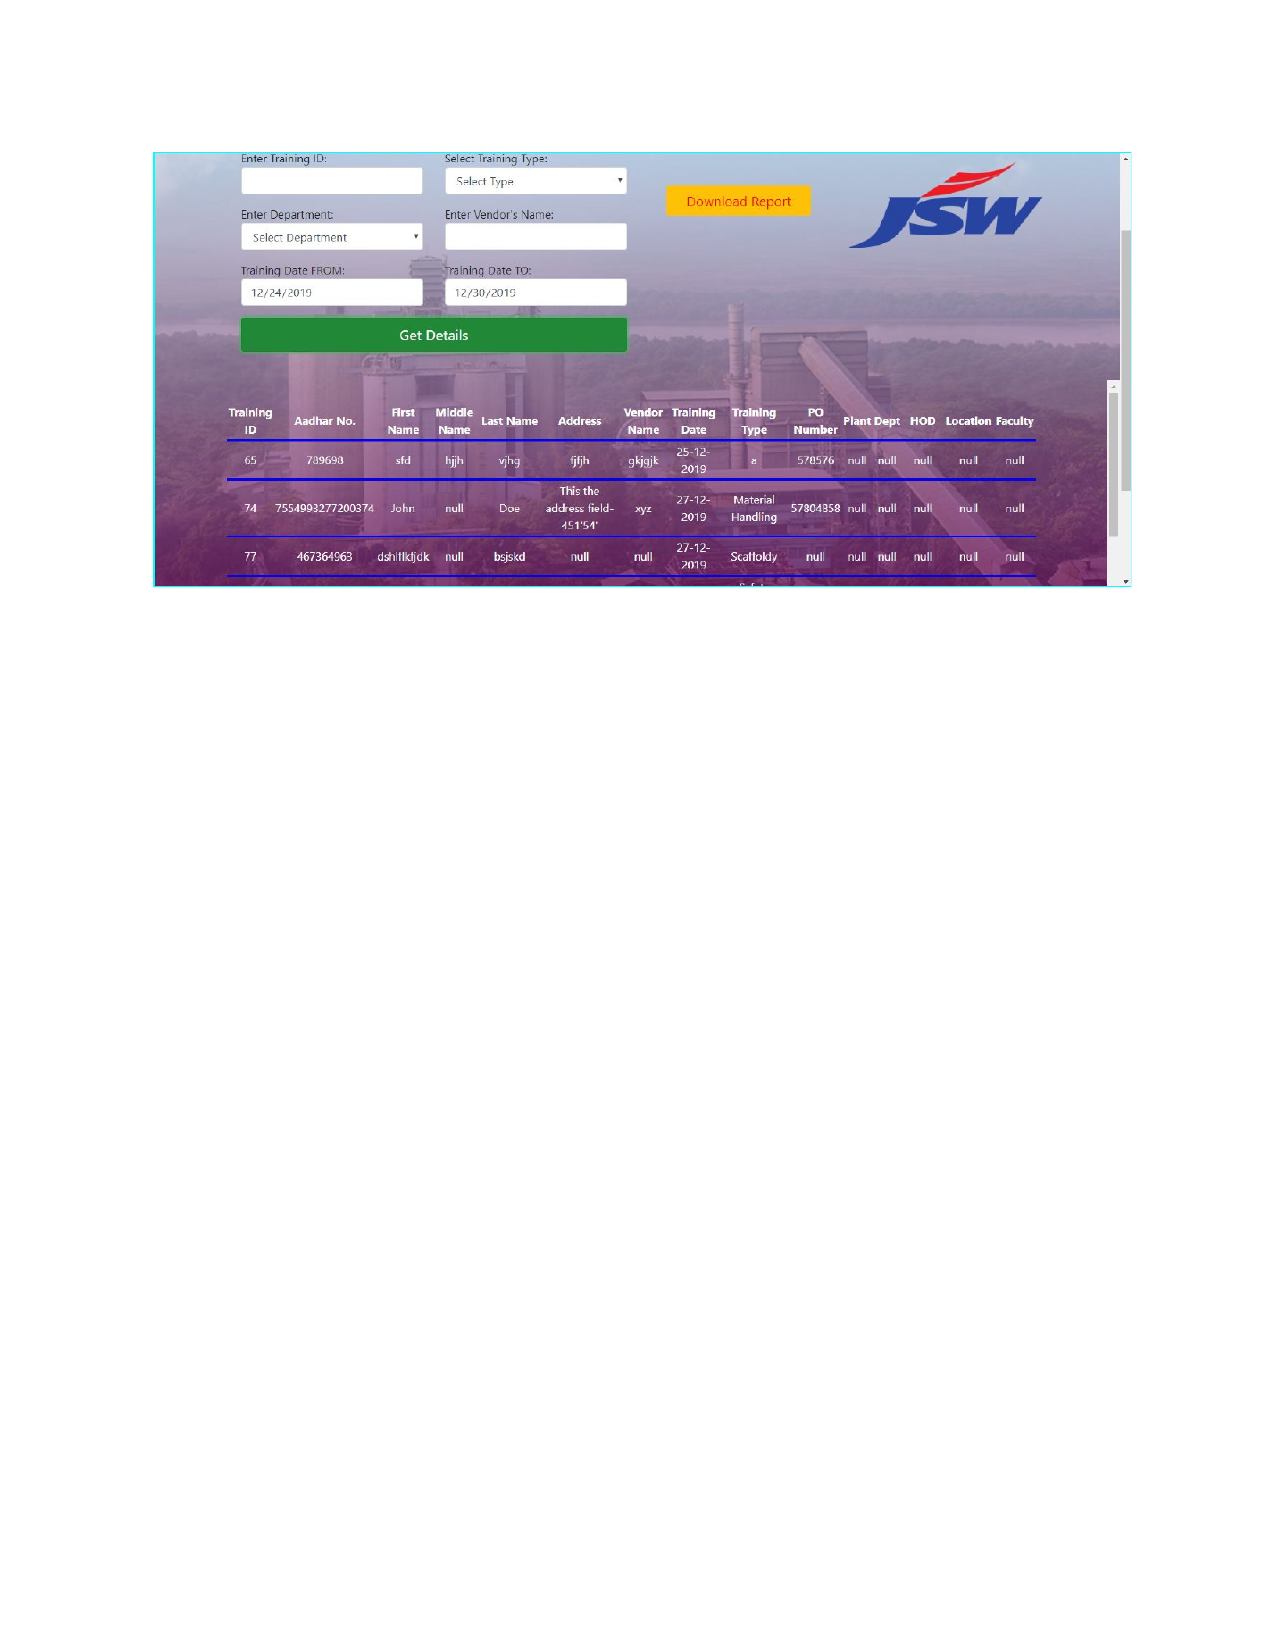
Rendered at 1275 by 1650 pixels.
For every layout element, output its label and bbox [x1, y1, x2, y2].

picture [153, 152, 1132, 587]
